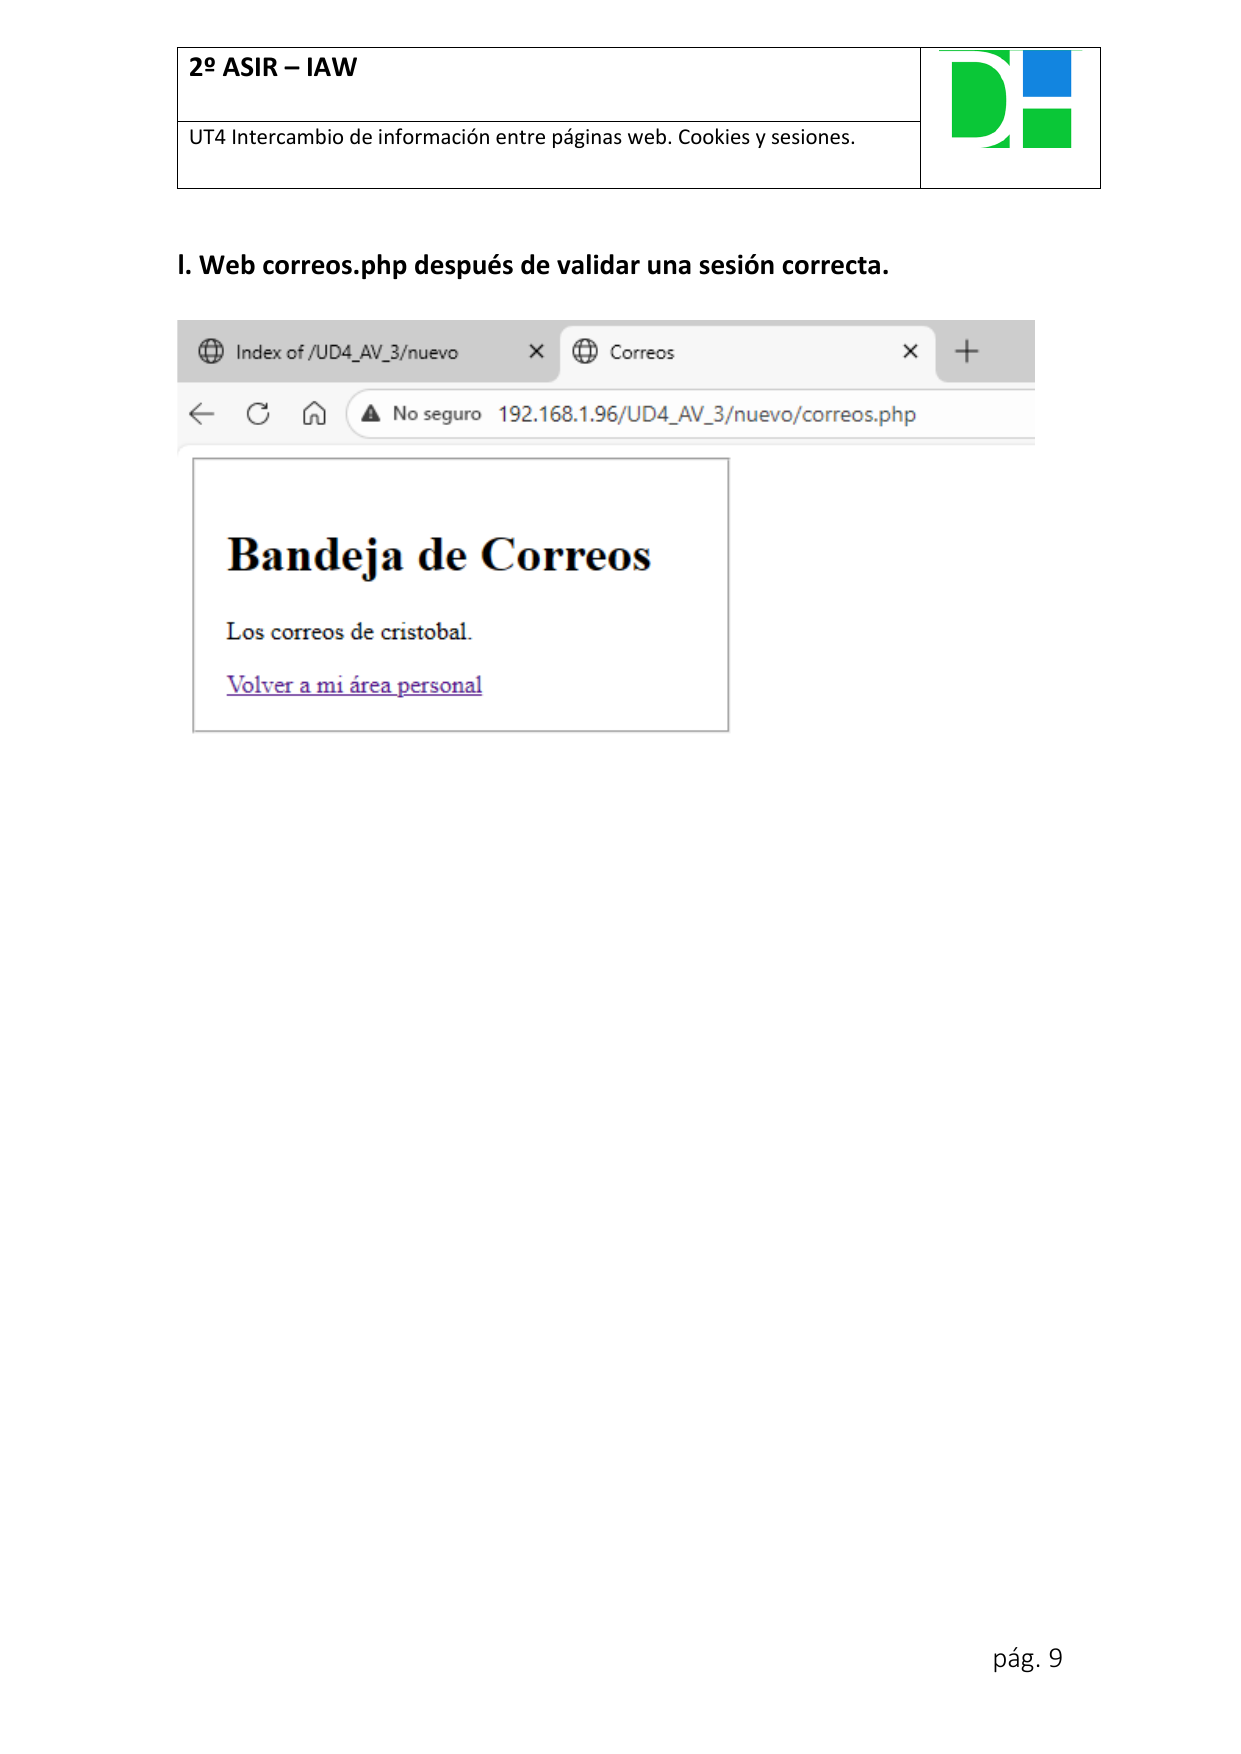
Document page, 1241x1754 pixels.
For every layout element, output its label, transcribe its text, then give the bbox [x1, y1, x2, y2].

picture [939, 50, 1083, 148]
subtitle l. Web correos.php después de validar una sesión correcta. [177, 246, 1063, 282]
picture [177, 320, 1035, 776]
